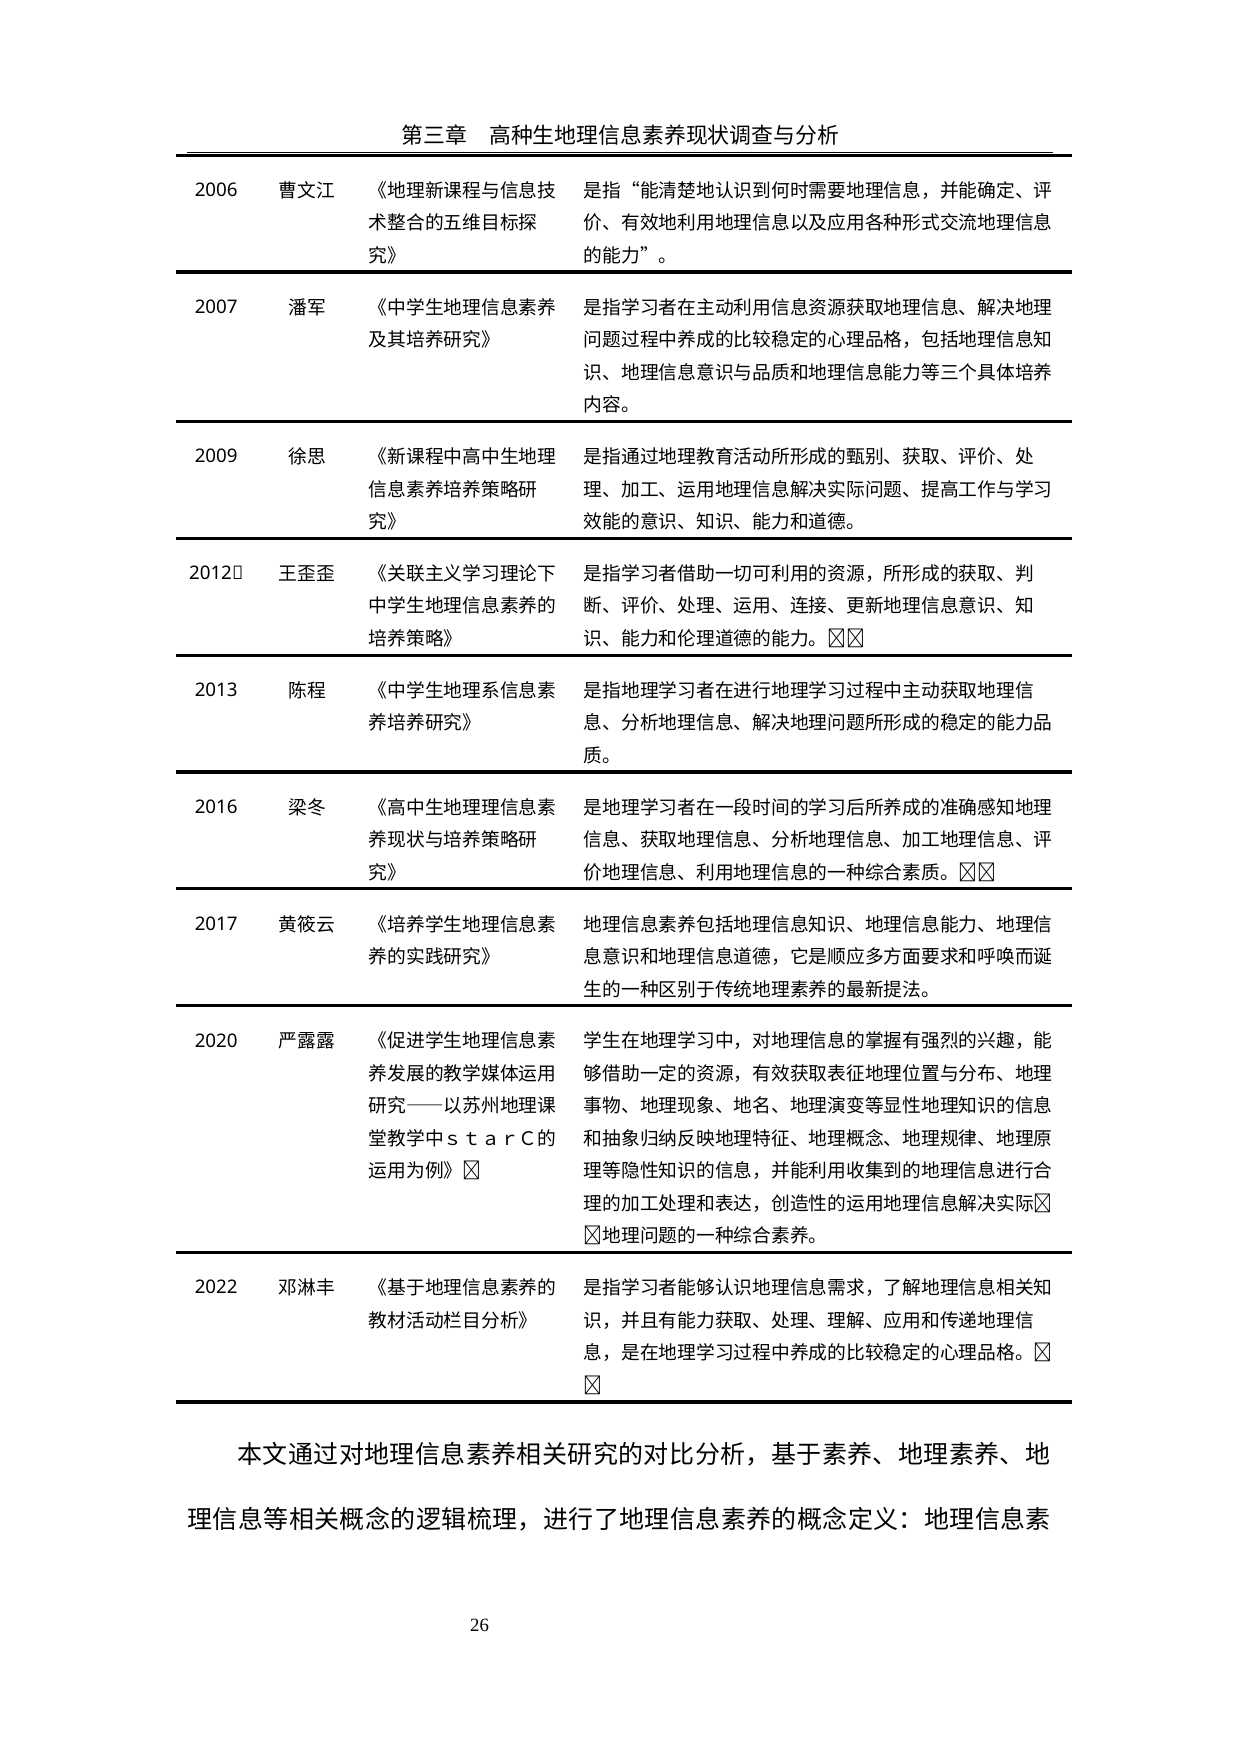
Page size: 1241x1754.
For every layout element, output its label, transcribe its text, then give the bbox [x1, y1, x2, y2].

table_cell 是指学习者在主动利用信息资源获取地理信息、解决地理问题过程中养成的比较稳定的心理品格，包括地理信息知识、地理信息意识与品质和地理信息能力等三个具体培养内容。 [572, 274, 1072, 420]
table_cell 《关联主义学习理论下中学生地理信息素养的培养策略》 [358, 540, 572, 653]
table_cell 黄筱云 [256, 890, 357, 1004]
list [187, 1420, 1053, 1550]
table_cell 《高中生地理理信息素养现状与培养策略研究》 [358, 774, 572, 887]
table_cell 邓淋丰 [256, 1254, 357, 1400]
table_cell 是指学习者借助一切可利用的资源，所形成的获取、判断、评价、处理、运用、连接、更新地理信息意识、知识、能力和伦理道德的能力。 [572, 540, 1072, 653]
table_cell 《基于地理信息素养的教材活动栏目分析》 [358, 1254, 572, 1400]
table_cell 《中学生地理系信息素养培养研究》 [358, 657, 572, 770]
table_cell 2009 [176, 423, 256, 537]
table_cell 2022 [176, 1254, 256, 1400]
table_cell 2006 [176, 157, 256, 270]
table_cell 《地理新课程与信息技术整合的五维目标探究》 [358, 157, 572, 270]
table_cell 《培养学生地理信息素养的实践研究》 [358, 890, 572, 1004]
table_cell 是指学习者能够认识地理信息需求，了解地理信息相关知识，并且有能力获取、处理、理解、应用和传递地理信息，是在地理学习过程中养成的比较稳定的心理品格。 [572, 1254, 1072, 1400]
table_cell 王歪歪 [256, 540, 357, 653]
table_cell 梁冬 [256, 774, 357, 887]
table_cell 是指通过地理教育活动所形成的甄别、获取、评价、处理、加工、运用地理信息解决实际问题、提高工作与学习效能的意识、知识、能力和道德。 [572, 423, 1072, 537]
table_cell 2007 [176, 274, 256, 420]
table_cell 《新课程中高中生地理信息素养培养策略研究》 [358, 423, 572, 537]
table_cell 是指“能清楚地认识到何时需要地理信息，并能确定、评价、有效地利用地理信息以及应用各种形式交流地理信息的能力”。 [572, 157, 1072, 270]
table_cell 严露露 [256, 1007, 357, 1251]
table_cell 是指地理学习者在进行地理学习过程中主动获取地理信息、分析地理信息、解决地理问题所形成的稳定的能力品质。 [572, 657, 1072, 770]
table_cell 2020 [176, 1007, 256, 1251]
table_cell 徐思 [256, 423, 357, 537]
table_cell 2012 [176, 540, 256, 653]
table_cell 曹文江 [256, 157, 357, 270]
table_cell 2016 [176, 774, 256, 887]
table_cell 《促进学生地理信息素养发展的教学媒体运用研究——以苏州地理课堂教学中ｓｔａｒＣ的运用为例》 [358, 1007, 572, 1251]
table_cell 陈程 [256, 657, 357, 770]
table_cell 2017 [176, 890, 256, 1004]
table_cell 是地理学习者在一段时间的学习后所养成的准确感知地理信息、获取地理信息、分析地理信息、加工地理信息、评价地理信息、利用地理信息的一种综合素质。 [572, 774, 1072, 887]
table_cell 地理信息素养包括地理信息知识、地理信息能力、地理信息意识和地理信息道德，它是顺应多方面要求和呼唤而诞生的一种区别于传统地理素养的最新提法。 [572, 890, 1072, 1004]
table_cell 学生在地理学习中，对地理信息的掌握有强烈的兴趣，能够借助一定的资源，有效获取表征地理位置与分布、地理事物、地理现象、地名、地理演变等显性地理知识的信息和抽象归纳反映地理特征、地理概念、地理规律、地理原理等隐性知识的信息，并能利用收集到的地理信息进行合理的加工处理和表达，创造性的运用地理信息解决实际地理问题的一种综合素养。 [572, 1007, 1072, 1251]
table_cell 潘军 [256, 274, 357, 420]
table_cell 《中学生地理信息素养及其培养研究》 [358, 274, 572, 420]
table_cell 2013 [176, 657, 256, 770]
